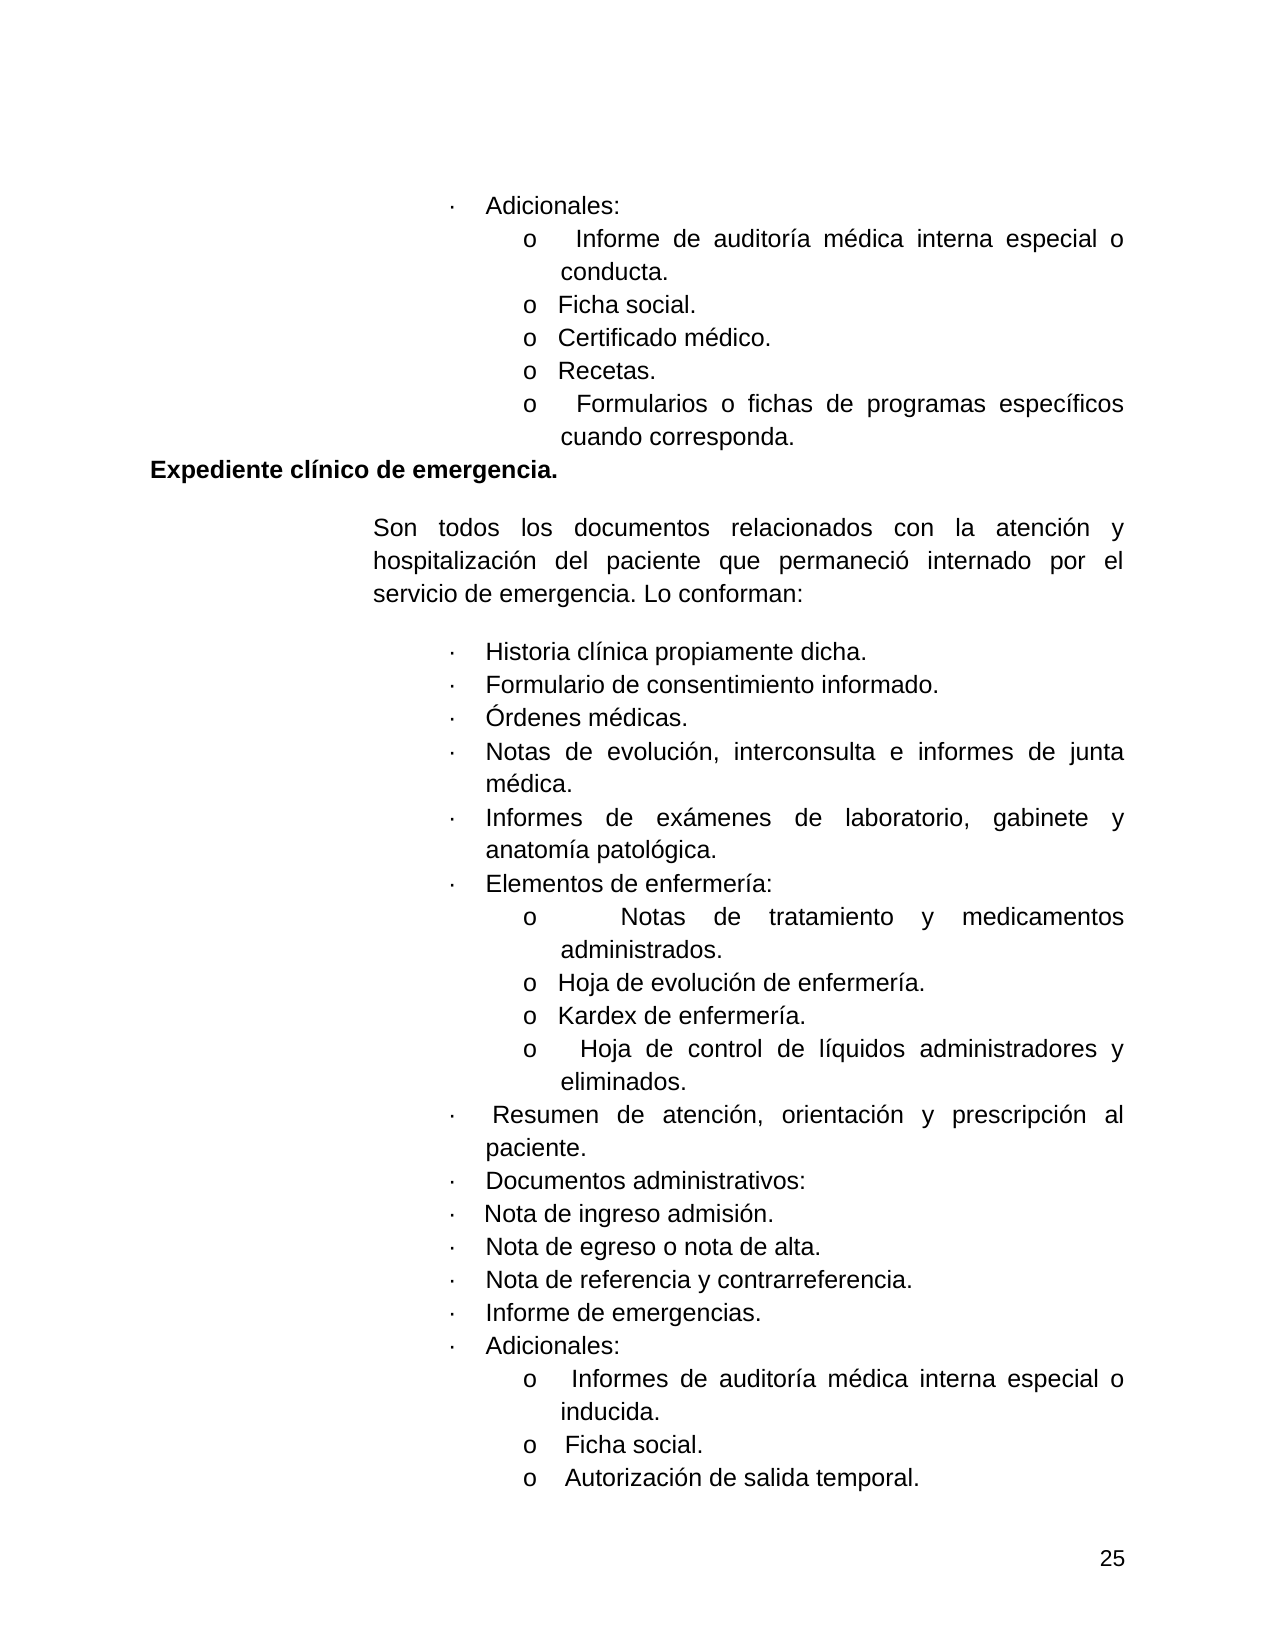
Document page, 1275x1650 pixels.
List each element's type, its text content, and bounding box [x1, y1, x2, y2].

text · Resumen de atención, orientación y prescripción al paciente. [448, 1100, 1125, 1161]
text Son todos los documentos relacionados con la atención y hospitalización del paciente que permaneció internado por el servicio de emergencia. Lo conforman: [373, 513, 1125, 608]
text o Hoja de evolución de enfermería. [523, 968, 1125, 996]
text · Elementos de enfermería: [448, 868, 1125, 897]
text o Kardex de enfermería. [523, 1001, 1125, 1029]
text · Informe de emergencias. [448, 1298, 1125, 1327]
text o Notas de tratamiento y medicamentos administrados. [523, 902, 1125, 963]
text o Hoja de control de líquidos administradores y eliminados. [523, 1034, 1125, 1095]
text o Ficha social. [523, 290, 1125, 319]
text · Nota de egreso o nota de alta. [448, 1232, 1125, 1261]
text · Notas de evolución, interconsulta e informes de junta médica. [448, 736, 1125, 798]
text o Formularios o fichas de programas específicos cuando corresponda. [523, 389, 1125, 451]
text · Órdenes médicas. [448, 703, 1125, 732]
text · Nota de ingreso admisión. [448, 1199, 1125, 1227]
text · Adicionales: [448, 191, 1125, 220]
text o Informes de auditoría médica interna especial o inducida. [523, 1364, 1125, 1426]
text · Historia clínica propiamente dicha. [448, 637, 1125, 666]
text · Adicionales: [448, 1331, 1125, 1359]
text · Nota de referencia y contrarreferencia. [448, 1265, 1125, 1293]
text · Informes de exámenes de laboratorio, gabinete y anatomía patológica. [448, 802, 1125, 864]
text · Formulario de consentimiento informado. [448, 670, 1125, 699]
text o Recetas. [523, 356, 1125, 385]
text o Certificado médico. [523, 323, 1125, 352]
text o Informe de auditoría médica interna especial o conducta. [523, 224, 1125, 286]
text Expediente clínico de emergencia. [150, 455, 1125, 484]
text o Ficha social. [523, 1430, 1125, 1459]
text o Autorización de salida temporal. [523, 1463, 1125, 1492]
text · Documentos administrativos: [448, 1166, 1125, 1194]
